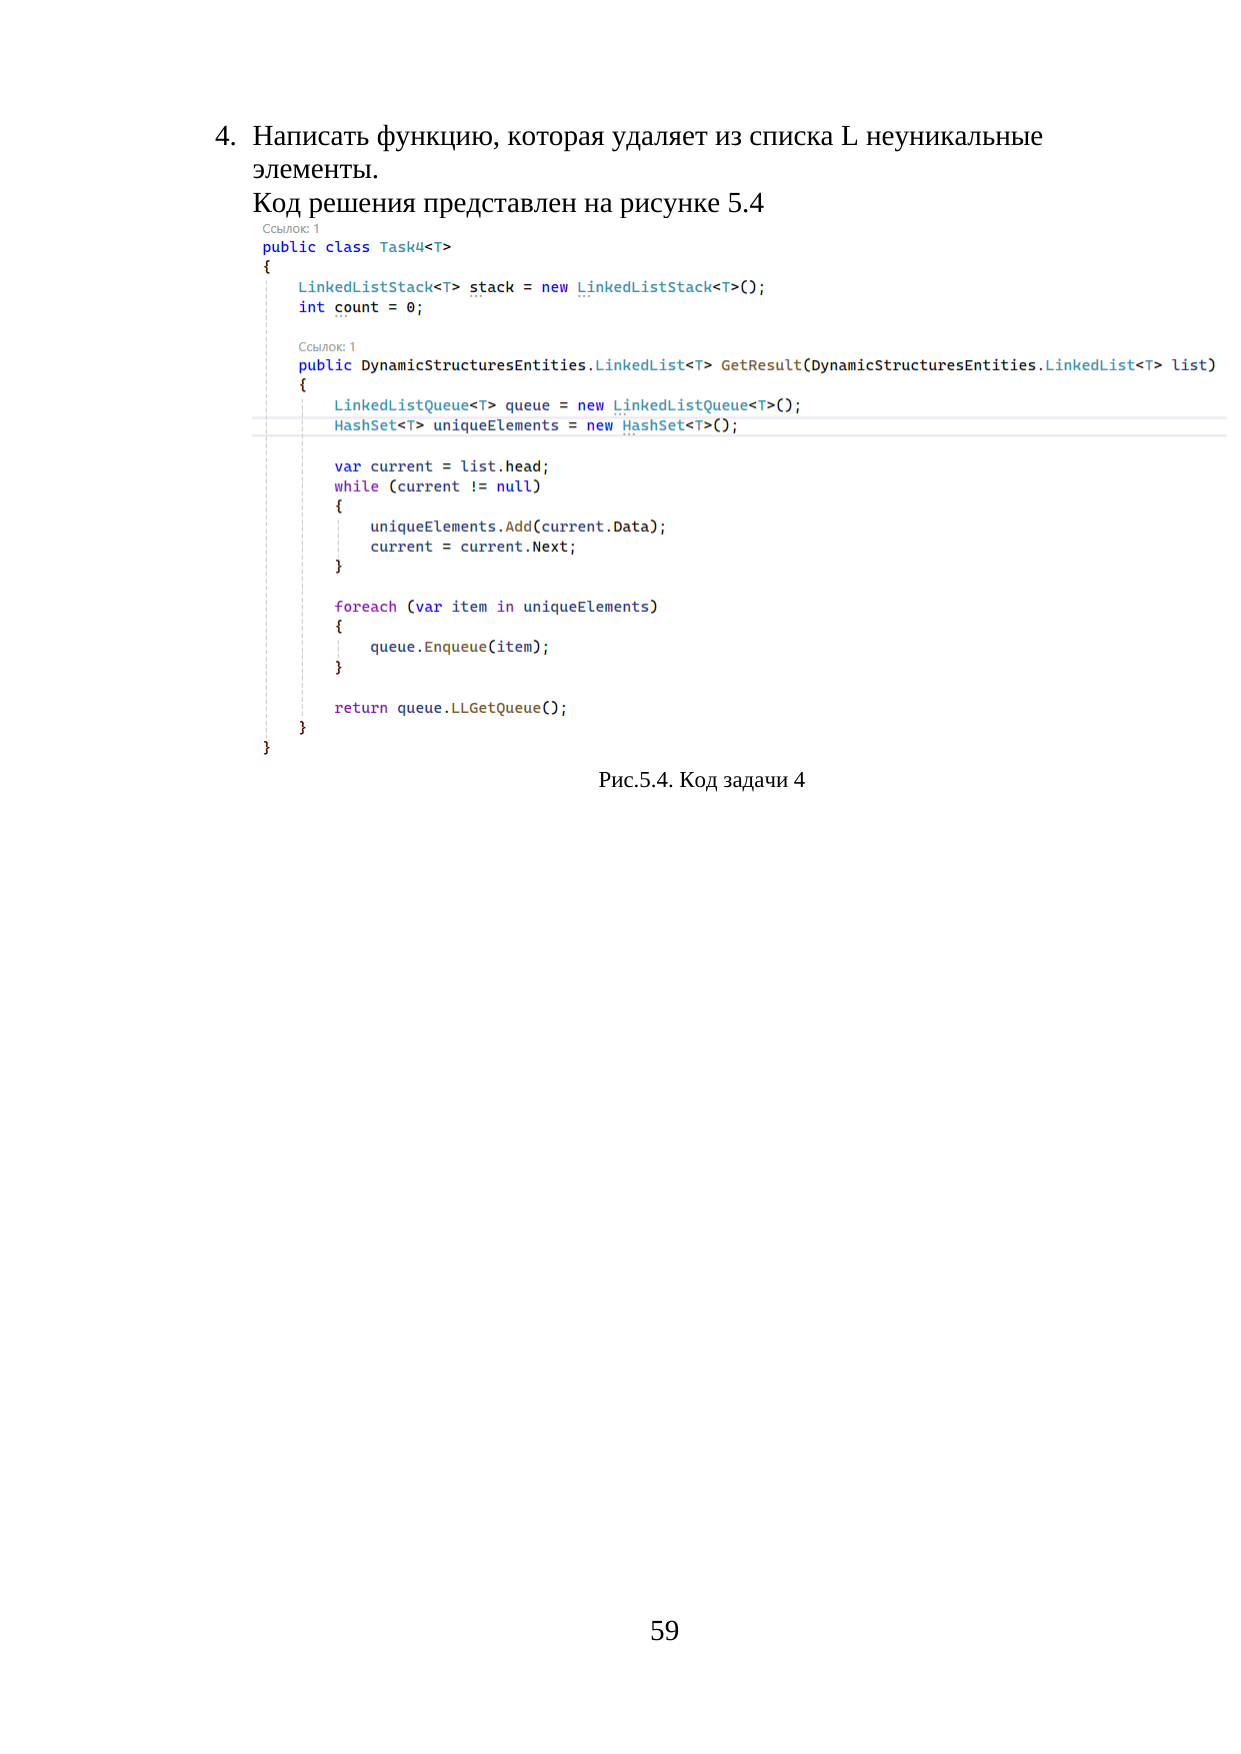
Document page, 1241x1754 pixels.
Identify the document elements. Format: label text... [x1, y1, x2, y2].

picture [252, 218, 1227, 767]
list Код решения представлен на рисунке 5.4 [252, 185, 1152, 218]
list Рис.5.4. Код задачи 4 [252, 767, 1152, 793]
list Написать функцию, которая удаляет из списка L неуникальные элементы. [215, 118, 1152, 185]
